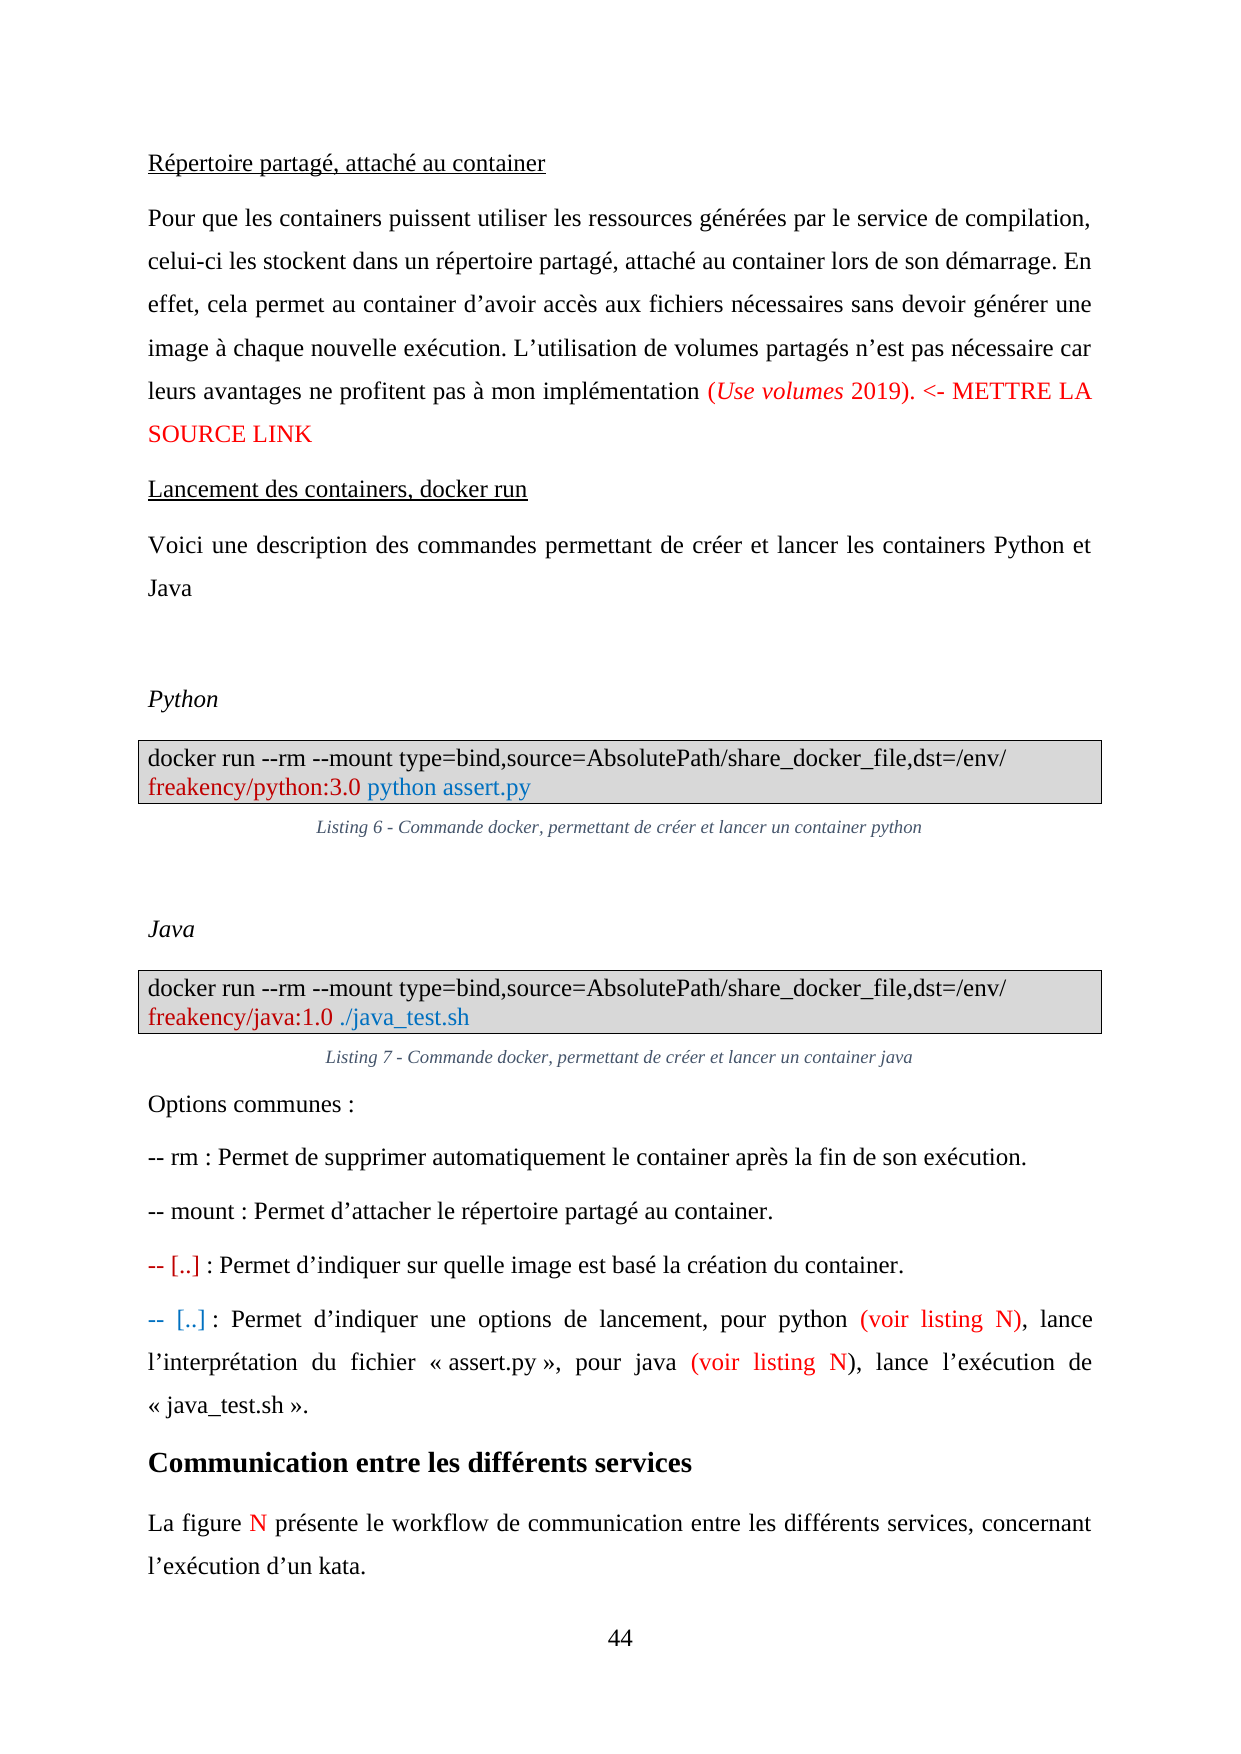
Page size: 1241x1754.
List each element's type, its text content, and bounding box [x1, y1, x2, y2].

text -- mount : Permet d’attacher le répertoire partagé au container. [148, 1196, 1093, 1225]
text -- rm : Permet de supprimer automatiquement le container après la fin de son exécution. [148, 1142, 1093, 1171]
text -- [..] : Permet d’indiquer sur quelle image est basé la création du container. [148, 1250, 1093, 1279]
text Répertoire partagé, attaché au container [148, 148, 1093, 176]
text Voici une description des commandes permettant de créer et lancer les containers Python et Java [148, 530, 1093, 602]
text Pour que les containers puissent utiliser les ressources générées par le service de compilation, celui-ci les stockent dans un répertoire partagé, attaché au container lors de son démarrage. En effet, cela permet au container d’avoir accès aux fichiers nécessaires sans devoir générer une image à chaque nouvelle exécution. L’utilisation de volumes partagés n’est pas nécessaire car leurs avantages ne profitent pas à mon implémentation (Use volumes 2019). <- METTRE LA SOURCE LINK [148, 203, 1093, 448]
text Python [148, 684, 1093, 713]
text Lancement des containers, docker run [148, 474, 1093, 503]
text -- [..] : Permet d’indiquer une options de lancement, pour python (voir listing N), lance l’interprétation du fichier « assert.py », pour java (voir listing N), lance l’exécution de « java_test.sh ». [148, 1304, 1093, 1419]
subtitle Communication entre les différents services [148, 1446, 1093, 1479]
text La figure N présente le workflow de communication entre les différents services, concernant l’exécution d’un kata. [148, 1508, 1093, 1580]
text Options communes : [148, 1089, 1093, 1117]
list docker run --rm --mount type=bind,source=AbsolutePath/share_docker_file,dst=/env/ freakency/python:3.0 python assert.py [139, 741, 1101, 803]
text Java [148, 914, 1093, 943]
list docker run --rm --mount type=bind,source=AbsolutePath/share_docker_file,dst=/env/ freakency/java:1.0 ./java_test.sh [139, 971, 1101, 1033]
